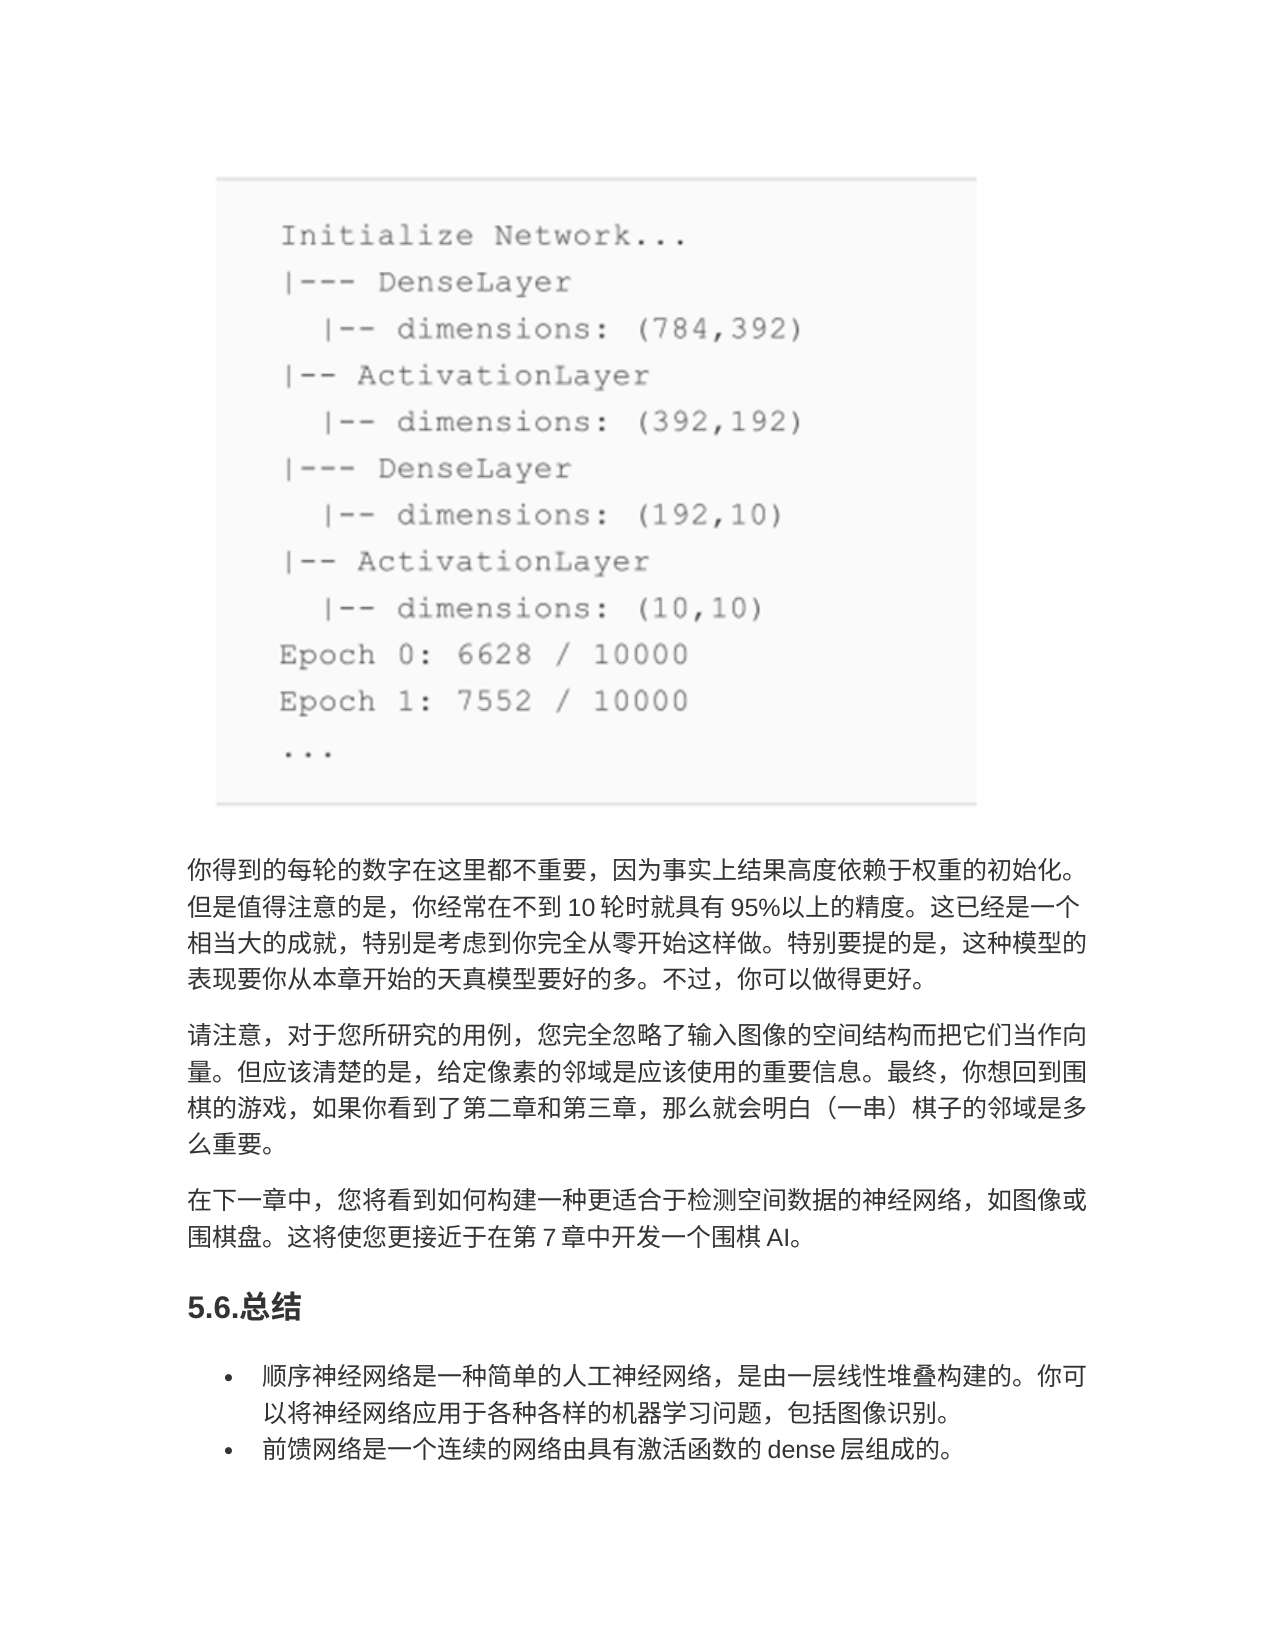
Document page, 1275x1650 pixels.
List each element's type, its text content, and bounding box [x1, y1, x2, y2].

text 5.6.总结 [187, 1282, 1087, 1328]
text 在下一章中，您将看到如何构建一种更适合于检测空间数据的神经网络，如图像或围棋盘。这将使您更接近于在第7章中开发一个围棋AI。 [187, 1181, 1087, 1253]
text 你得到的每轮的数字在这里都不重要，因为事实上结果高度依赖于权重的初始化。但是值得注意的是，你经常在不到10轮时就具有95%以上的精度。这已经是一个相当大的成就，特别是考虑到你完全从零开始这样做。特别要提的是，这种模型的表现要你从本章开始的天真模型要好的多。不过，你可以做得更好。 [187, 851, 1087, 996]
list 前馈网络是一个连续的网络由具有激活函数的dense层组成的。 [225, 1429, 1087, 1466]
picture [187, 150, 977, 831]
text 请注意，对于您所研究的用例，您完全忽略了输入图像的空间结构而把它们当作向量。但应该清楚的是，给定像素的邻域是应该使用的重要信息。最终，你想回到围棋的游戏，如果你看到了第二章和第三章，那么就会明白（一串）棋子的邻域是多么重要。 [187, 1016, 1087, 1161]
list 顺序神经网络是一种简单的人工神经网络，是由一层线性堆叠构建的。你可以将神经网络应用于各种各样的机器学习问题，包括图像识别。 [225, 1357, 1087, 1429]
